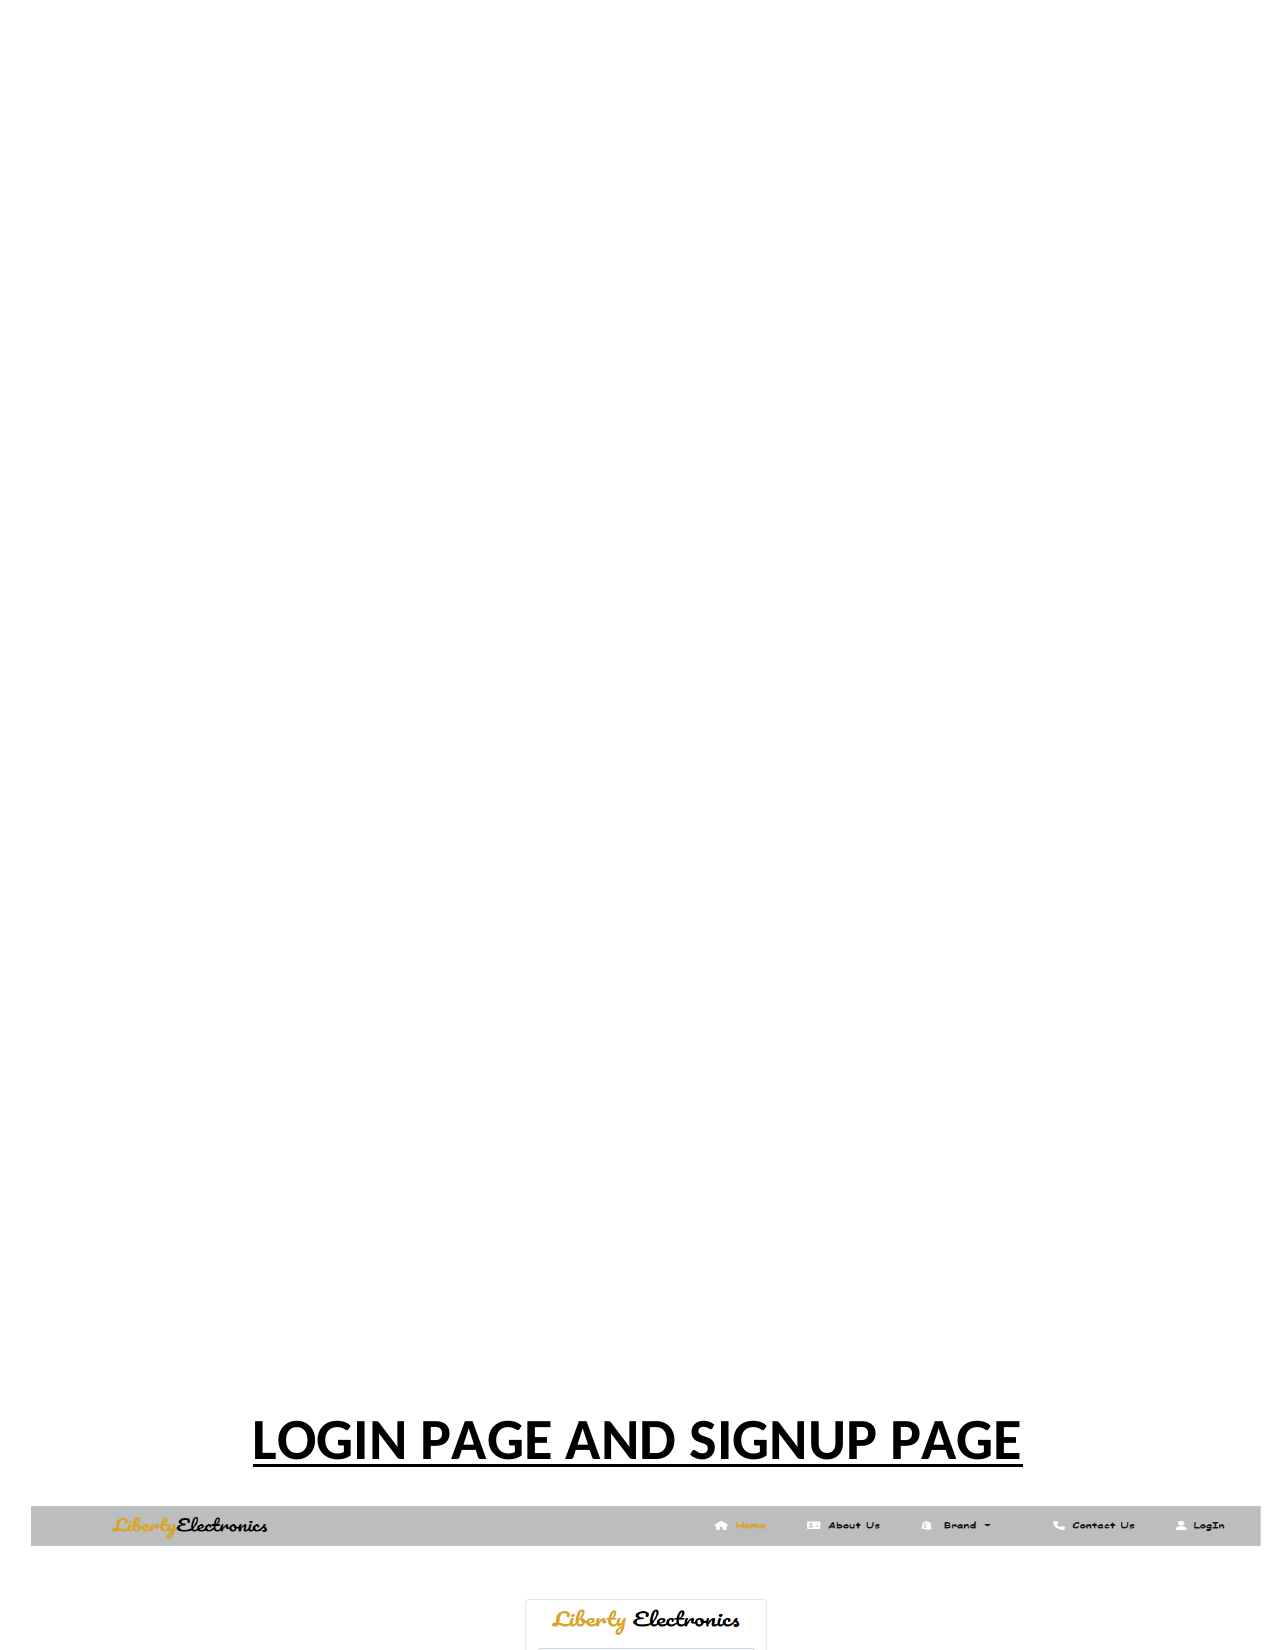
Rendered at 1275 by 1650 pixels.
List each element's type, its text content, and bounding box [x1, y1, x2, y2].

picture [31, 1506, 1261, 1650]
text LOGIN PAGE AND SIGNUP PAGE [0, 1403, 1275, 1474]
